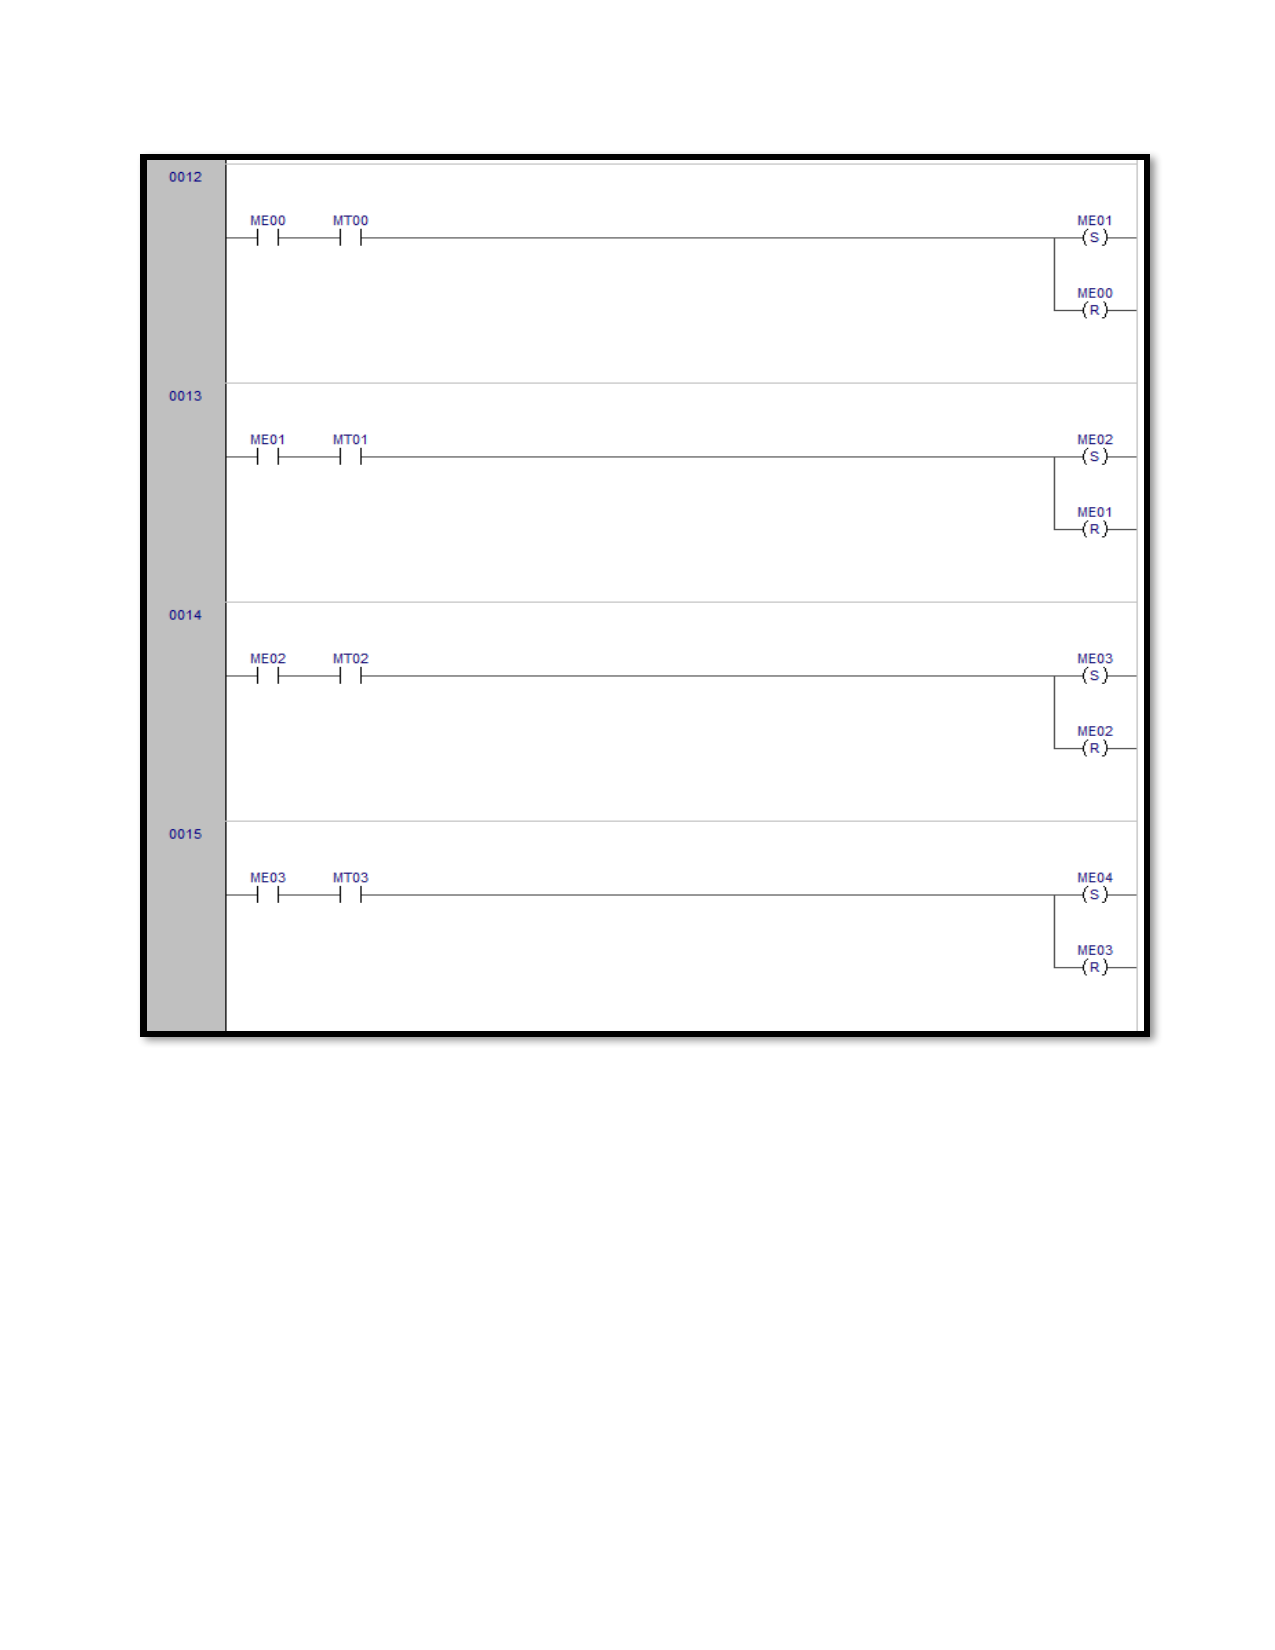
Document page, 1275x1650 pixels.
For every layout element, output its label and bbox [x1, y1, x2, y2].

picture [147, 160, 1144, 1031]
